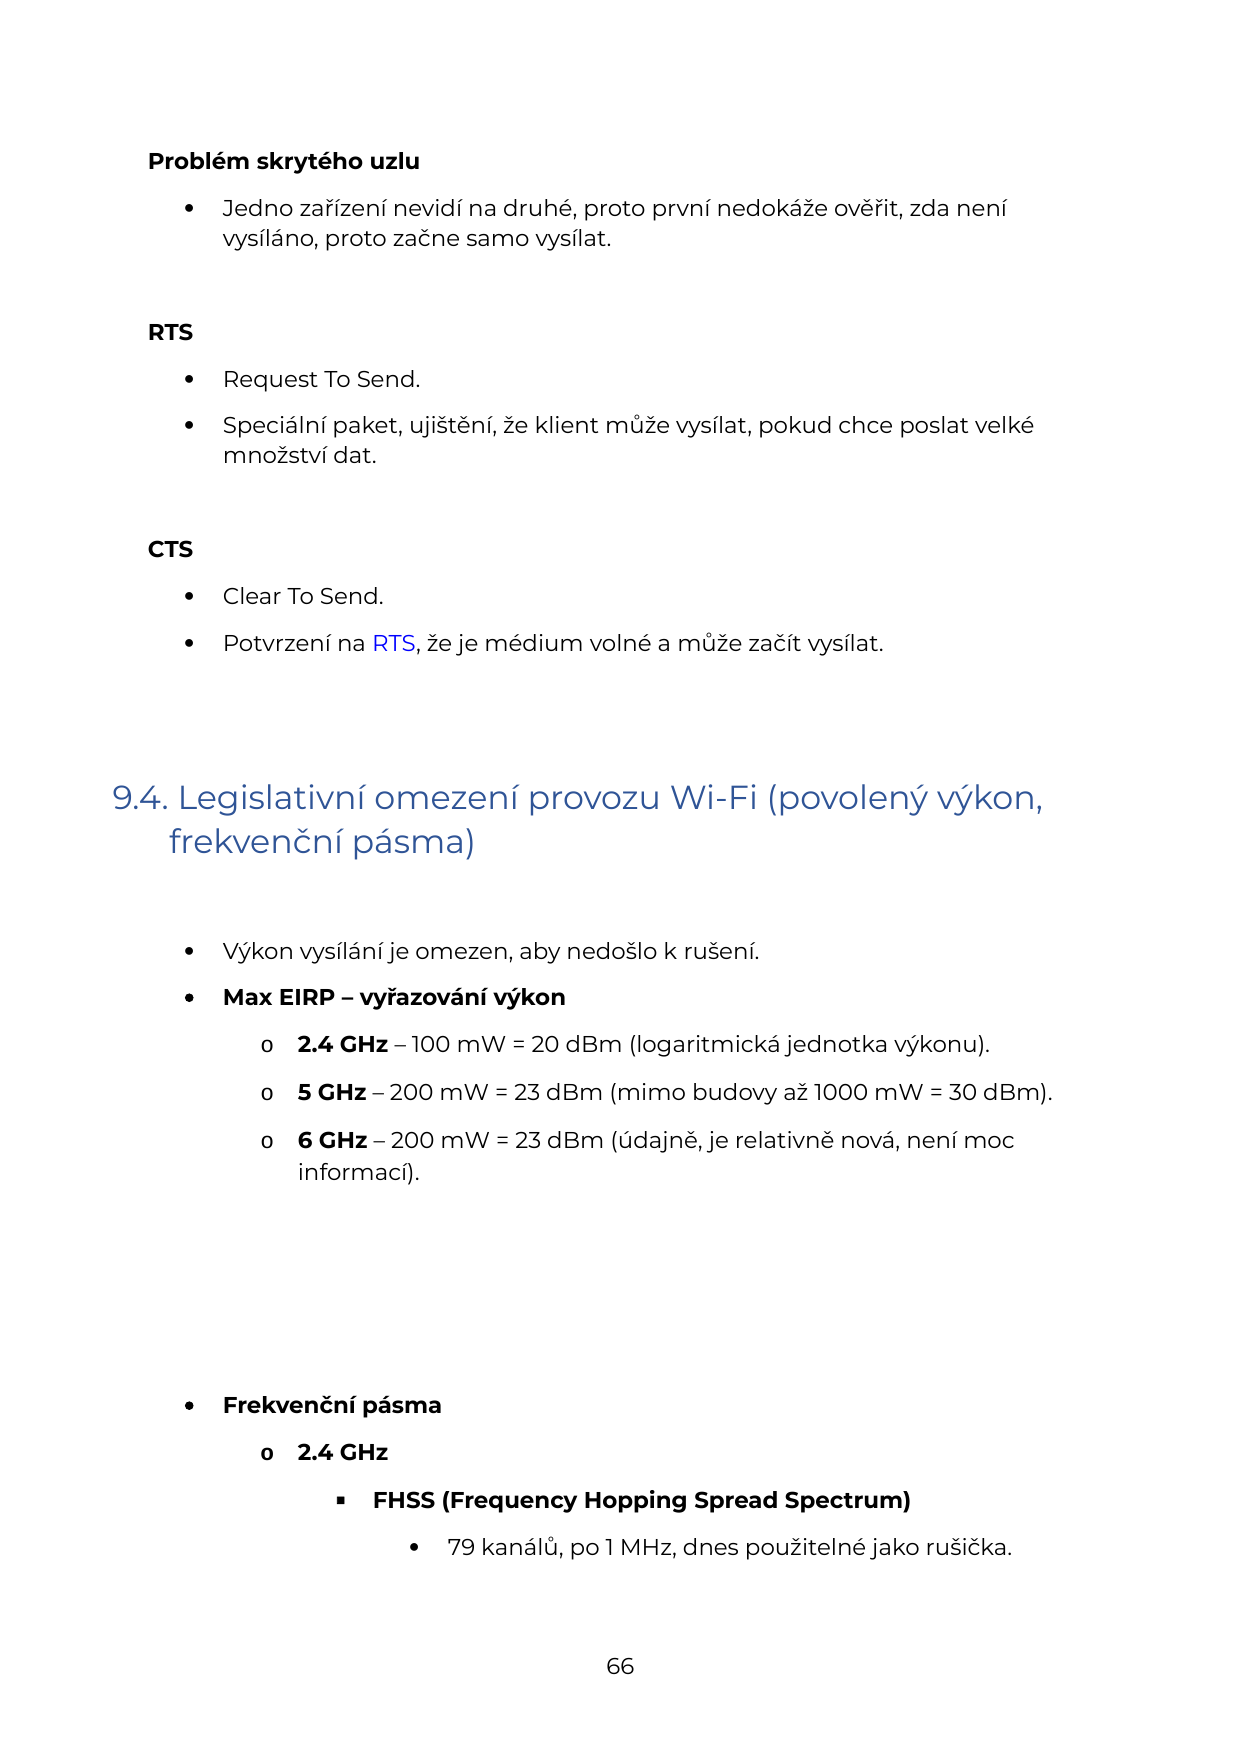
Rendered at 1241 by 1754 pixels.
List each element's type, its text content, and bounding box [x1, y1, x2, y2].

list Clear To Send. [185, 582, 1093, 610]
list Frekvenční pásma [185, 1392, 1093, 1419]
text CTS [148, 535, 1093, 563]
list 2.4 GHz – 100 mW = 20 dBm (logaritmická jednotka výkonu). [260, 1030, 1093, 1059]
list Výkon vysílání je omezen, aby nedošlo k rušení. [185, 937, 1093, 965]
list FHSS (Frequency Hopping Spread Spectrum) [335, 1486, 1093, 1514]
list Max EIRP – vyřazování výkon [185, 984, 1093, 1012]
list Potvrzení na RTS, že je médium volné a může začít vysílat. [185, 629, 1093, 657]
list 6 GHz – 200 mW = 23 dBm (údajně, je relativně nová, není moc informací). [260, 1126, 1093, 1186]
list 5 GHz – 200 mW = 23 dBm (mimo budovy až 1000 mW = 30 dBm). [260, 1078, 1093, 1107]
list 79 kanálů, po 1 MHz, dnes použitelné jako rušička. [410, 1533, 1093, 1561]
text RTS [148, 318, 1093, 346]
list Jedno zařízení nevidí na druhé, proto první nedokáže ověřit, zda není vysíláno, proto začne samo vysílat. [185, 194, 1093, 252]
list Speciální paket, ujištění, že klient může vysílat, pokud chce poslat velké množství dat. [185, 412, 1093, 469]
text Problém skrytého uzlu [148, 148, 1093, 176]
list 2.4 GHz [260, 1438, 1093, 1467]
text Legislativní omezení provozu Wi-Fi (povolený výkon, frekvenční pásma) [112, 777, 1093, 862]
list Request To Send. [185, 365, 1093, 393]
